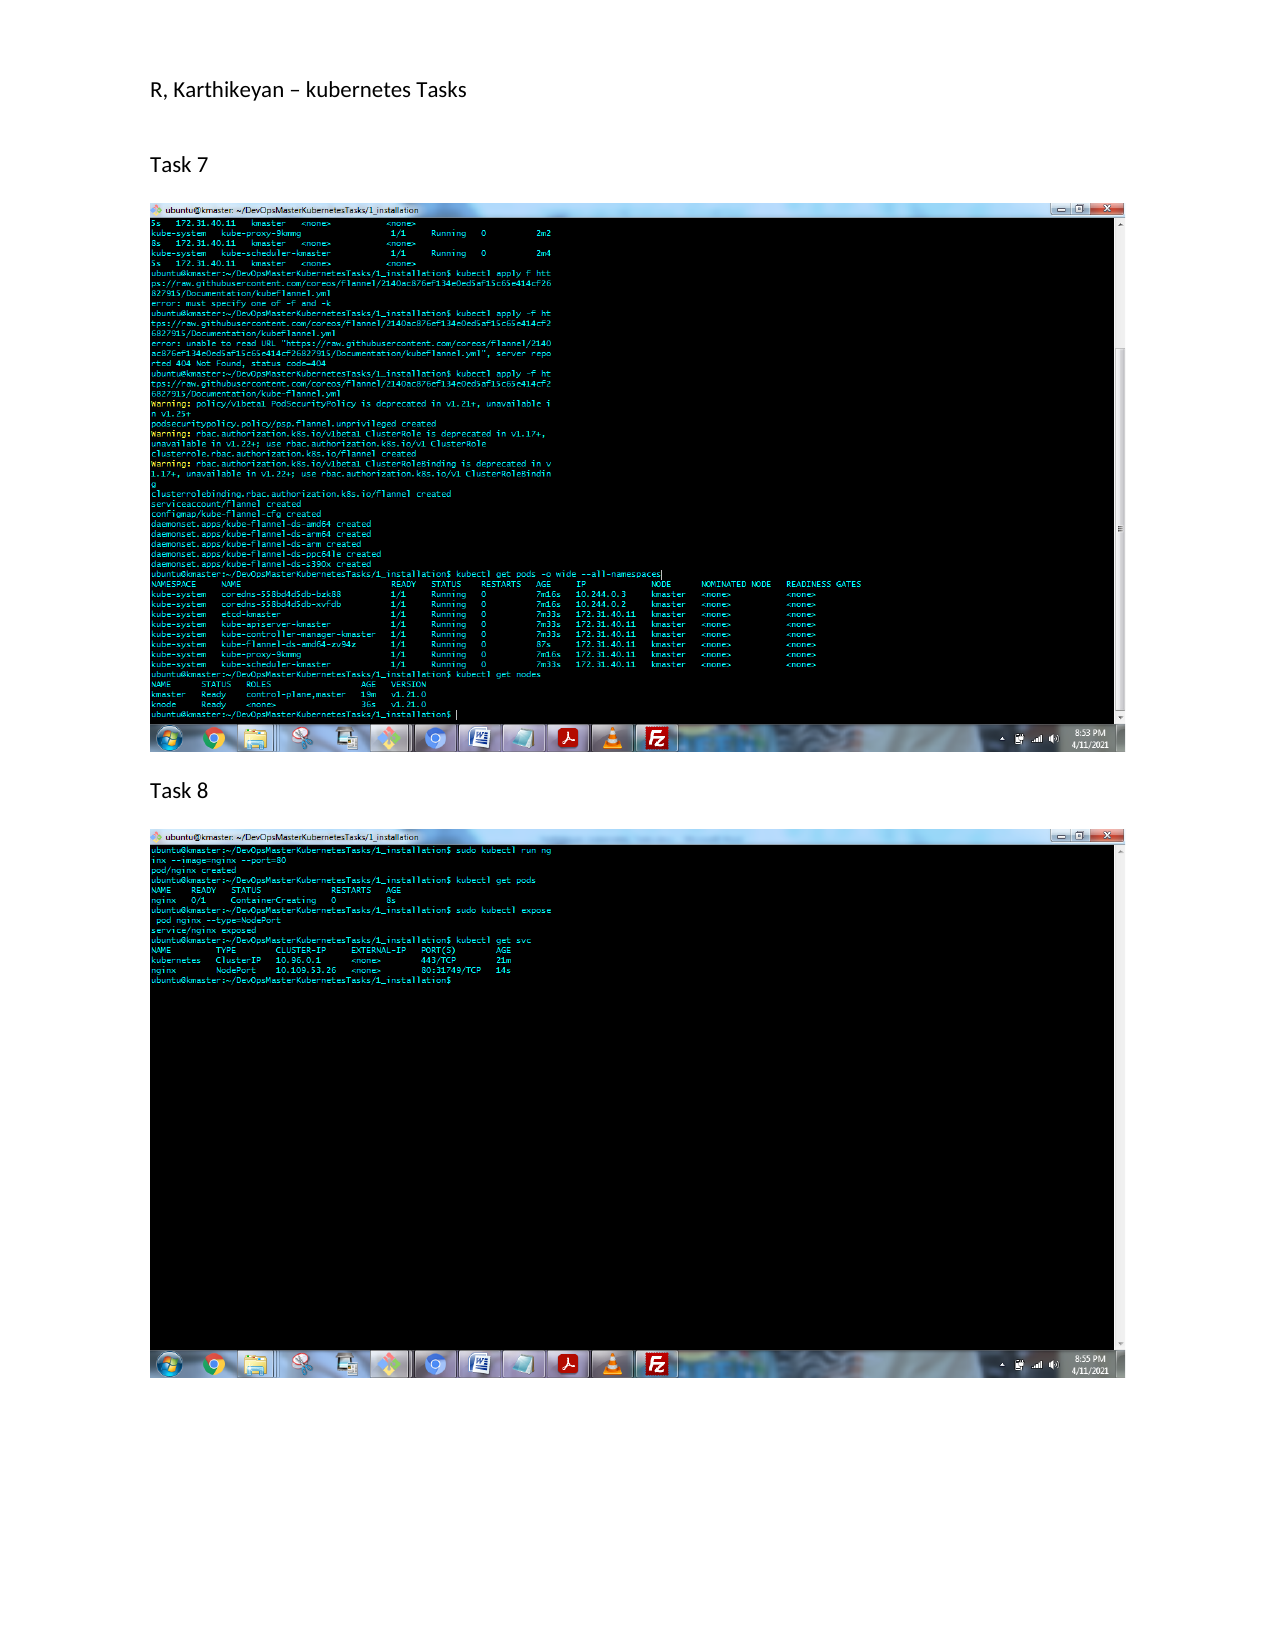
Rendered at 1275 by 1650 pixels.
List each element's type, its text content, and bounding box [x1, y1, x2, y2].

picture [150, 829, 1125, 1378]
text Task 8 [150, 776, 1125, 804]
text Task 7 [150, 150, 1125, 178]
picture [150, 203, 1125, 752]
